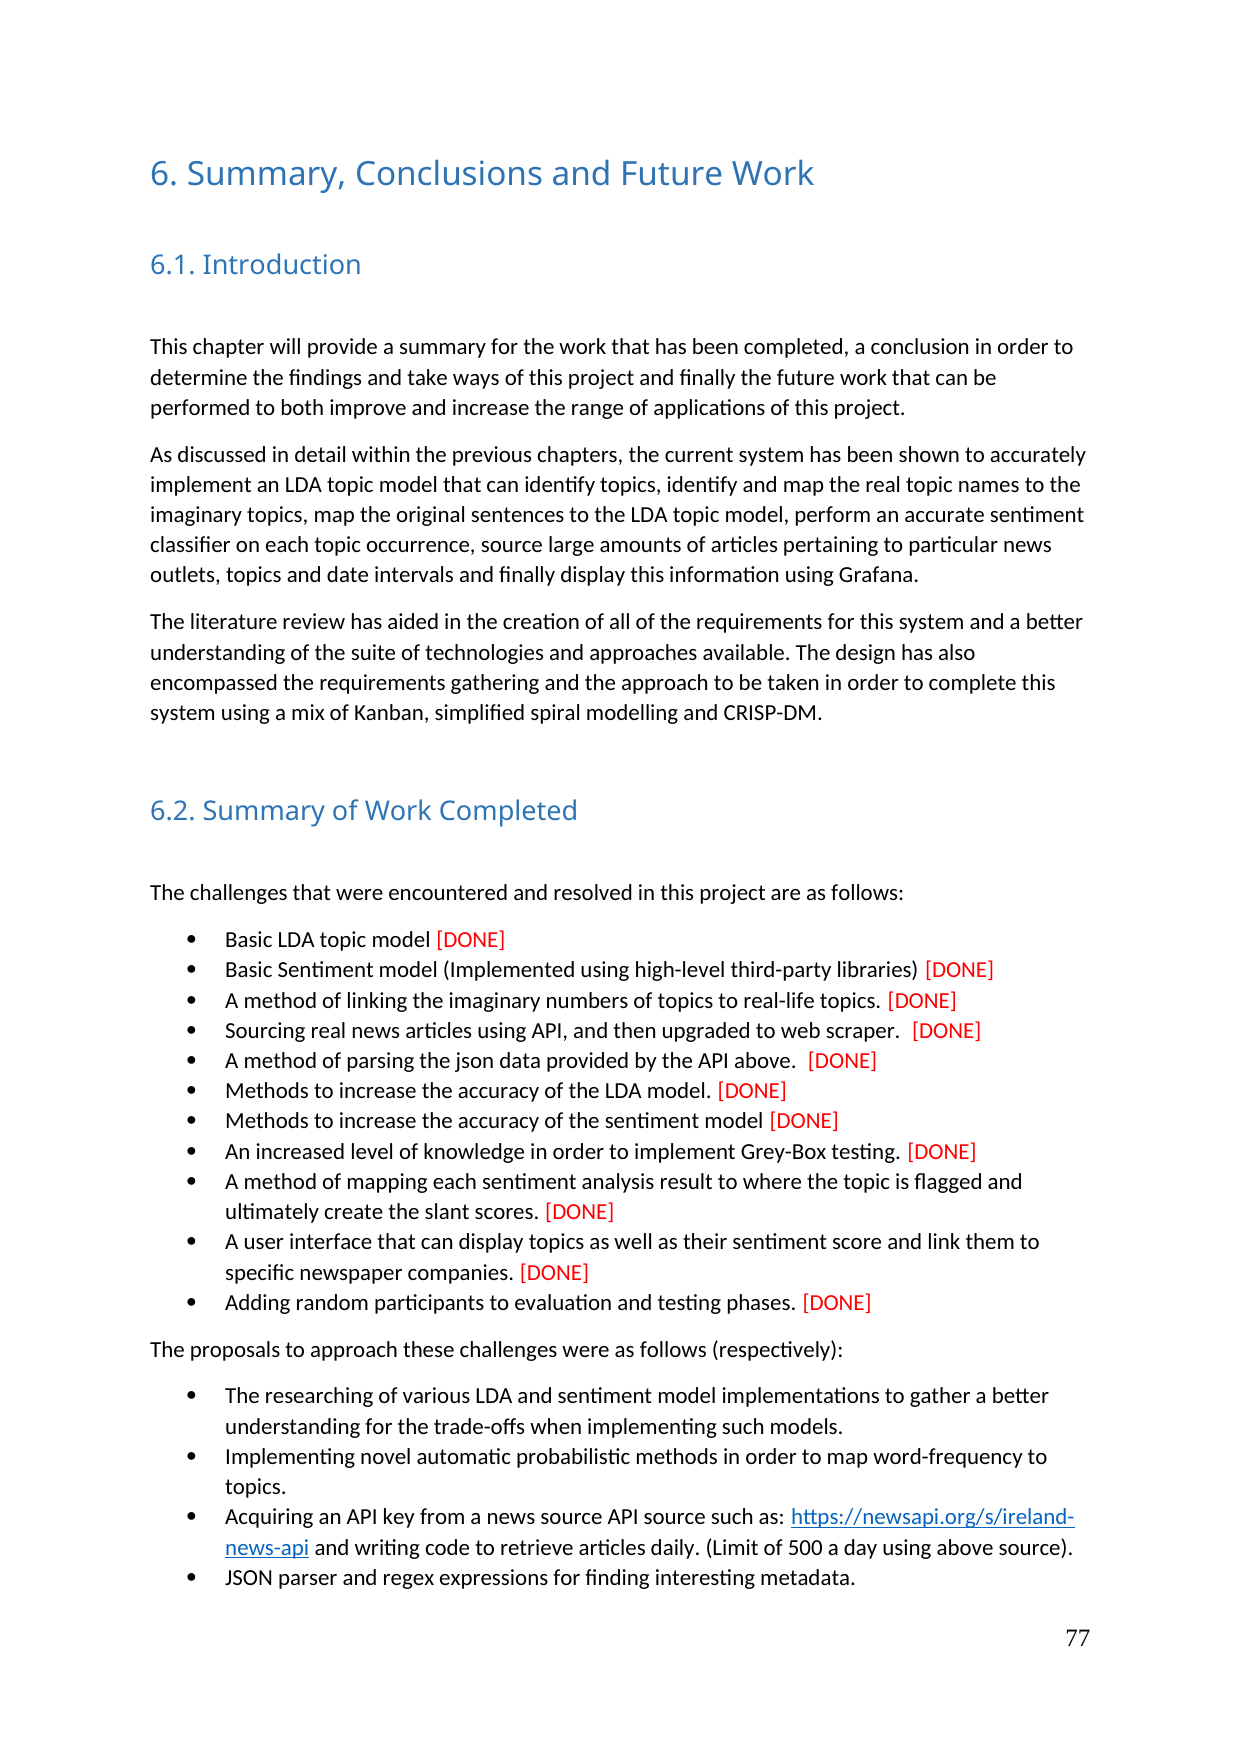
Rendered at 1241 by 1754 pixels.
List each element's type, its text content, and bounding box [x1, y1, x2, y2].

list A method of parsing the json data provided by the API above. [DONE] [187, 1046, 1090, 1074]
text The literature review has aided in the creation of all of the requirements for this system and a better understanding of the suite of technologies and approaches available. The design has also encompassed the requirements gathering and the approach to be taken in order to complete this system using a mix of Kanban, simplified spiral modelling and CRISP-DM. [150, 607, 1090, 726]
text This chapter will provide a summary for the work that has been completed, a conclusion in order to determine the findings and take ways of this project and finally the future work that can be performed to both improve and increase the range of applications of this project. [150, 332, 1090, 421]
list A method of mapping each sentiment analysis result to where the topic is flagged and ultimately create the slant scores. [DONE] [187, 1167, 1090, 1225]
text As discussed in detail within the previous chapters, the current system has been shown to accurately implement an LDA topic model that can identify topics, identify and map the real topic names to the imaginary topics, map the original sentences to the LDA topic model, perform an accurate sentiment classifier on each topic occurrence, source large amounts of articles pertaining to particular news outlets, topics and date intervals and finally display this information using Grafana. [150, 440, 1090, 589]
list A user interface that can display topics as well as their sentiment score and link them to specific newspaper companies. [DONE] [187, 1227, 1090, 1286]
list Methods to increase the accuracy of the LDA model. [DONE] [187, 1076, 1090, 1104]
list The researching of various LDA and sentiment model implementations to gather a better understanding for the trade-offs when implementing such models. [187, 1382, 1090, 1440]
list Acquiring an API key from a news source API source such as: https://newsapi.org/s/ireland-news-api and writing code to retrieve articles daily. (Limit of 500 a day using above source). [187, 1502, 1090, 1561]
text The proposals to approach these challenges were as follows (respectively): [150, 1335, 1090, 1363]
list JSON parser and regex expressions for finding interesting metadata. [187, 1563, 1090, 1591]
list Implementing novel automatic probabilistic methods in order to map word-frequency to topics. [187, 1442, 1090, 1500]
list Basic Sentiment model (Implemented using high-level third-party libraries) [DONE] [187, 956, 1090, 984]
subtitle 6.1. Introduction [150, 246, 1090, 283]
list Adding random participants to evaluation and testing phases. [DONE] [187, 1288, 1090, 1316]
list A method of linking the imaginary numbers of topics to real-life topics. [DONE] [187, 986, 1090, 1014]
subtitle 6.2. Summary of Work Completed [150, 792, 1090, 829]
list Methods to increase the accuracy of the sentiment model [DONE] [187, 1107, 1090, 1135]
list Basic LDA topic model [DONE] [187, 925, 1090, 953]
list Sourcing real news articles using API, and then upgraded to web scraper. [DONE] [187, 1016, 1090, 1044]
subtitle 6. Summary, Conclusions and Future Work [150, 150, 1090, 195]
text The challenges that were encountered and resolved in this project are as follows: [150, 878, 1090, 907]
list An increased level of knowledge in order to implement Grey-Box testing. [DONE] [187, 1137, 1090, 1165]
